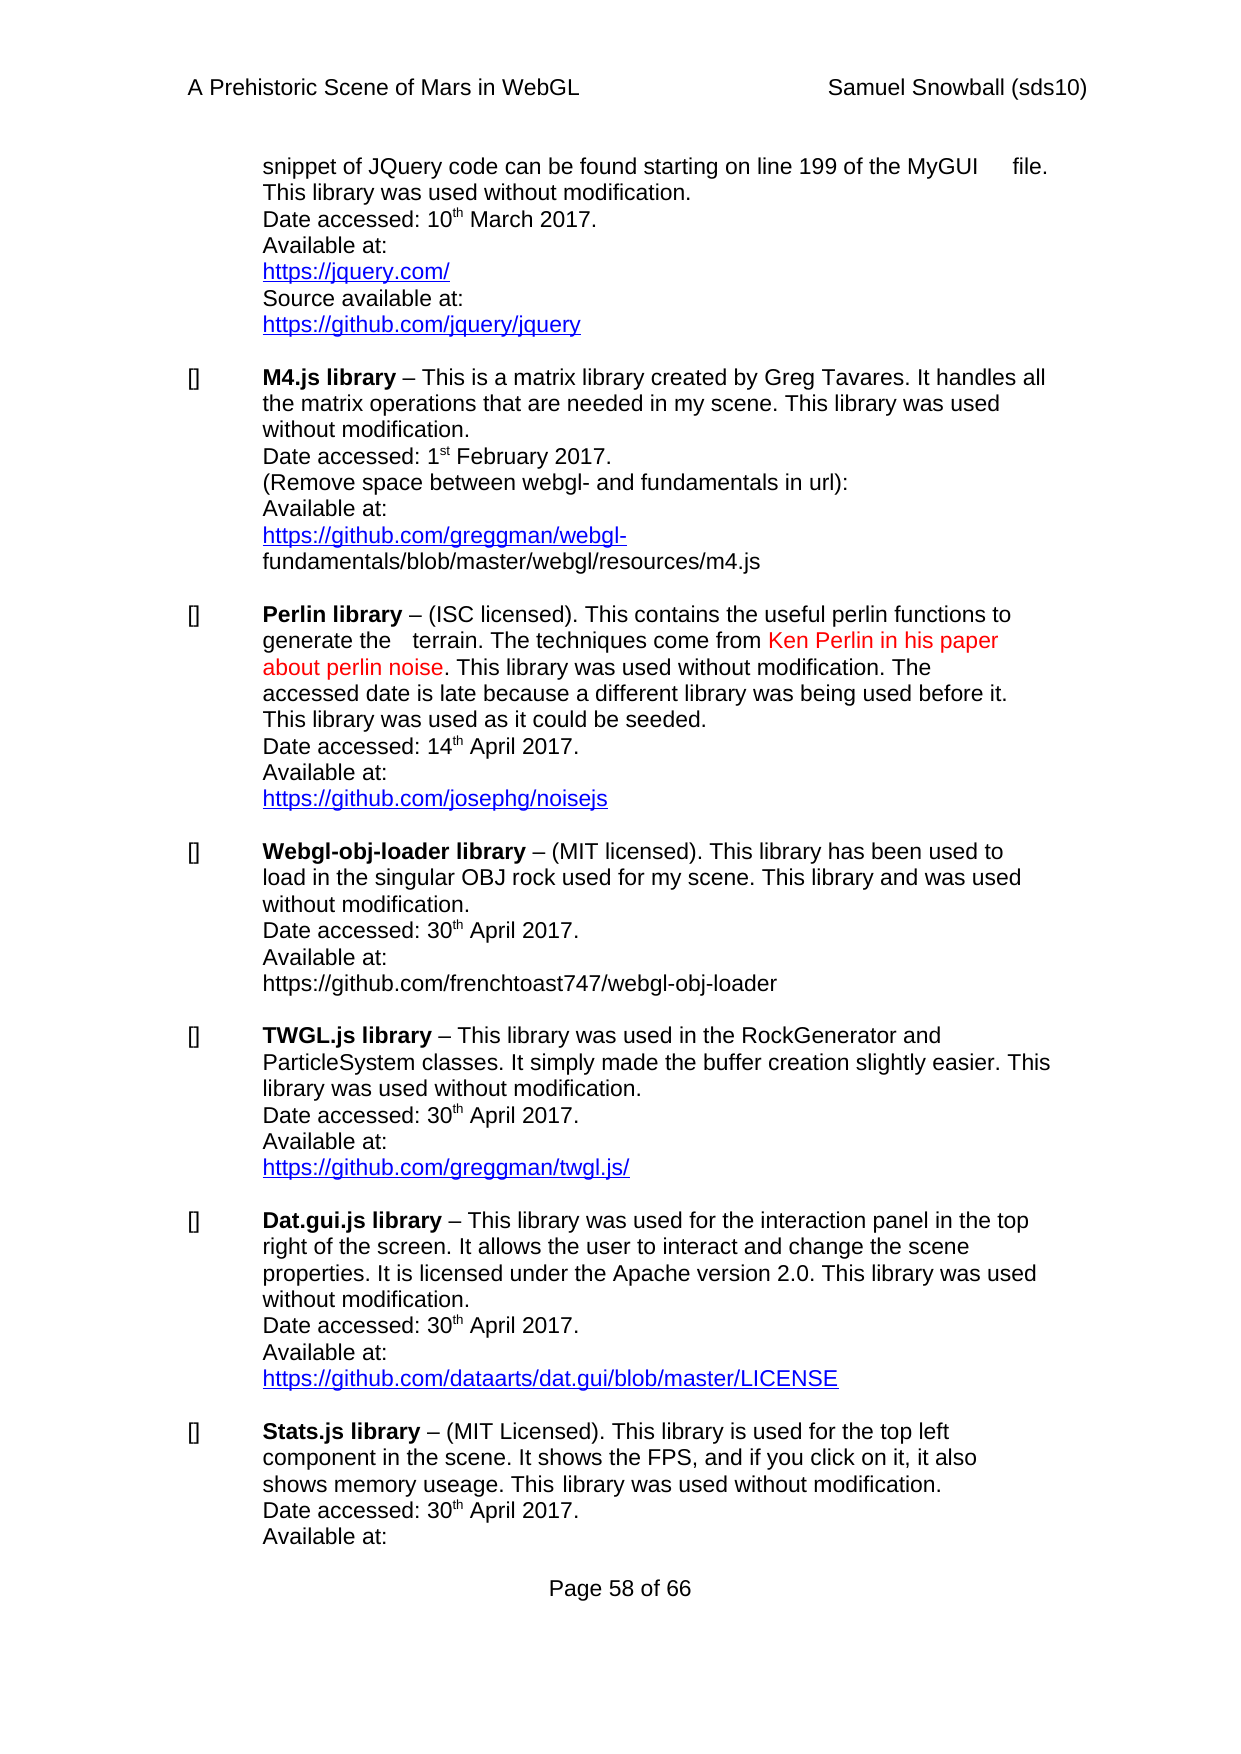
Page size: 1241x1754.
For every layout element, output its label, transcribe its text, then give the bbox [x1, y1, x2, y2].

text Available at: [187, 1523, 1053, 1549]
text Available at: [187, 943, 1053, 970]
text Source available at: [187, 284, 1053, 311]
text https://github.com/jquery/jquery [187, 311, 1053, 337]
text https://github.com/josephg/noisejs [187, 785, 1053, 812]
text Date accessed: 30th April 2017. [187, 1497, 1053, 1523]
text Date accessed: 1st February 2017. [187, 443, 1053, 469]
text Date accessed: 30th April 2017. [187, 1312, 1053, 1339]
text https://github.com/greggman/twgl.js/ [187, 1154, 1053, 1181]
text Available at: [187, 1339, 1053, 1365]
text [] Dat.gui.js library – This library was used for the interaction panel in the top right of the screen. It allows the user to interact and change the scene properties. It is licensed under the Apache version 2.0. This library was used without modification. [187, 1207, 1053, 1312]
text [] Webgl-obj-loader library – (MIT licensed). This library has been used to load in the singular OBJ rock used for my scene. This library and was used without modification. [187, 838, 1053, 917]
text (Remove space between webgl- and fundamentals in url): [187, 469, 1053, 495]
text Date accessed: 30th April 2017. [187, 917, 1053, 943]
text https://jquery.com/ [187, 258, 1053, 284]
text [] Stats.js library – (MIT Licensed). This library is used for the top left component in the scene. It shows the FPS, and if you click on it, it also shows memory useage. This library was used without modification. [187, 1418, 1053, 1497]
text Date accessed: 10th March 2017. [187, 206, 1053, 232]
text Available at: [187, 1128, 1053, 1154]
text [] TWGL.js library – This library was used in the RockGenerator and ParticleSystem classes. It simply made the buffer creation slightly easier. This library was used without modification. [187, 1022, 1053, 1102]
text https://github.com/greggman/webgl- fundamentals/blob/master/webgl/resources/m4.js [187, 522, 1053, 574]
text [] Perlin library – (ISC licensed). This contains the useful perlin functions to generate the terrain. The techniques come from Ken Perlin in his paper about perlin noise. This library was used without modification. The accessed date is late because a different library was being used before it. This library was used as it could be seeded. [187, 601, 1053, 733]
text Date accessed: 30th April 2017. [187, 1102, 1053, 1128]
text https://github.com/frenchtoast747/webgl-obj-loader [187, 970, 1053, 996]
text Available at: [187, 495, 1053, 522]
text Available at: [187, 759, 1053, 785]
text [] M4.js library – This is a matrix library created by Greg Tavares. It handles all the matrix operations that are needed in my scene. This library was used without modification. [187, 364, 1053, 443]
text https://github.com/dataarts/dat.gui/blob/master/LICENSE [187, 1365, 1053, 1391]
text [187, 153, 1053, 206]
text Available at: [187, 232, 1053, 258]
text Date accessed: 14th April 2017. [187, 733, 1053, 759]
